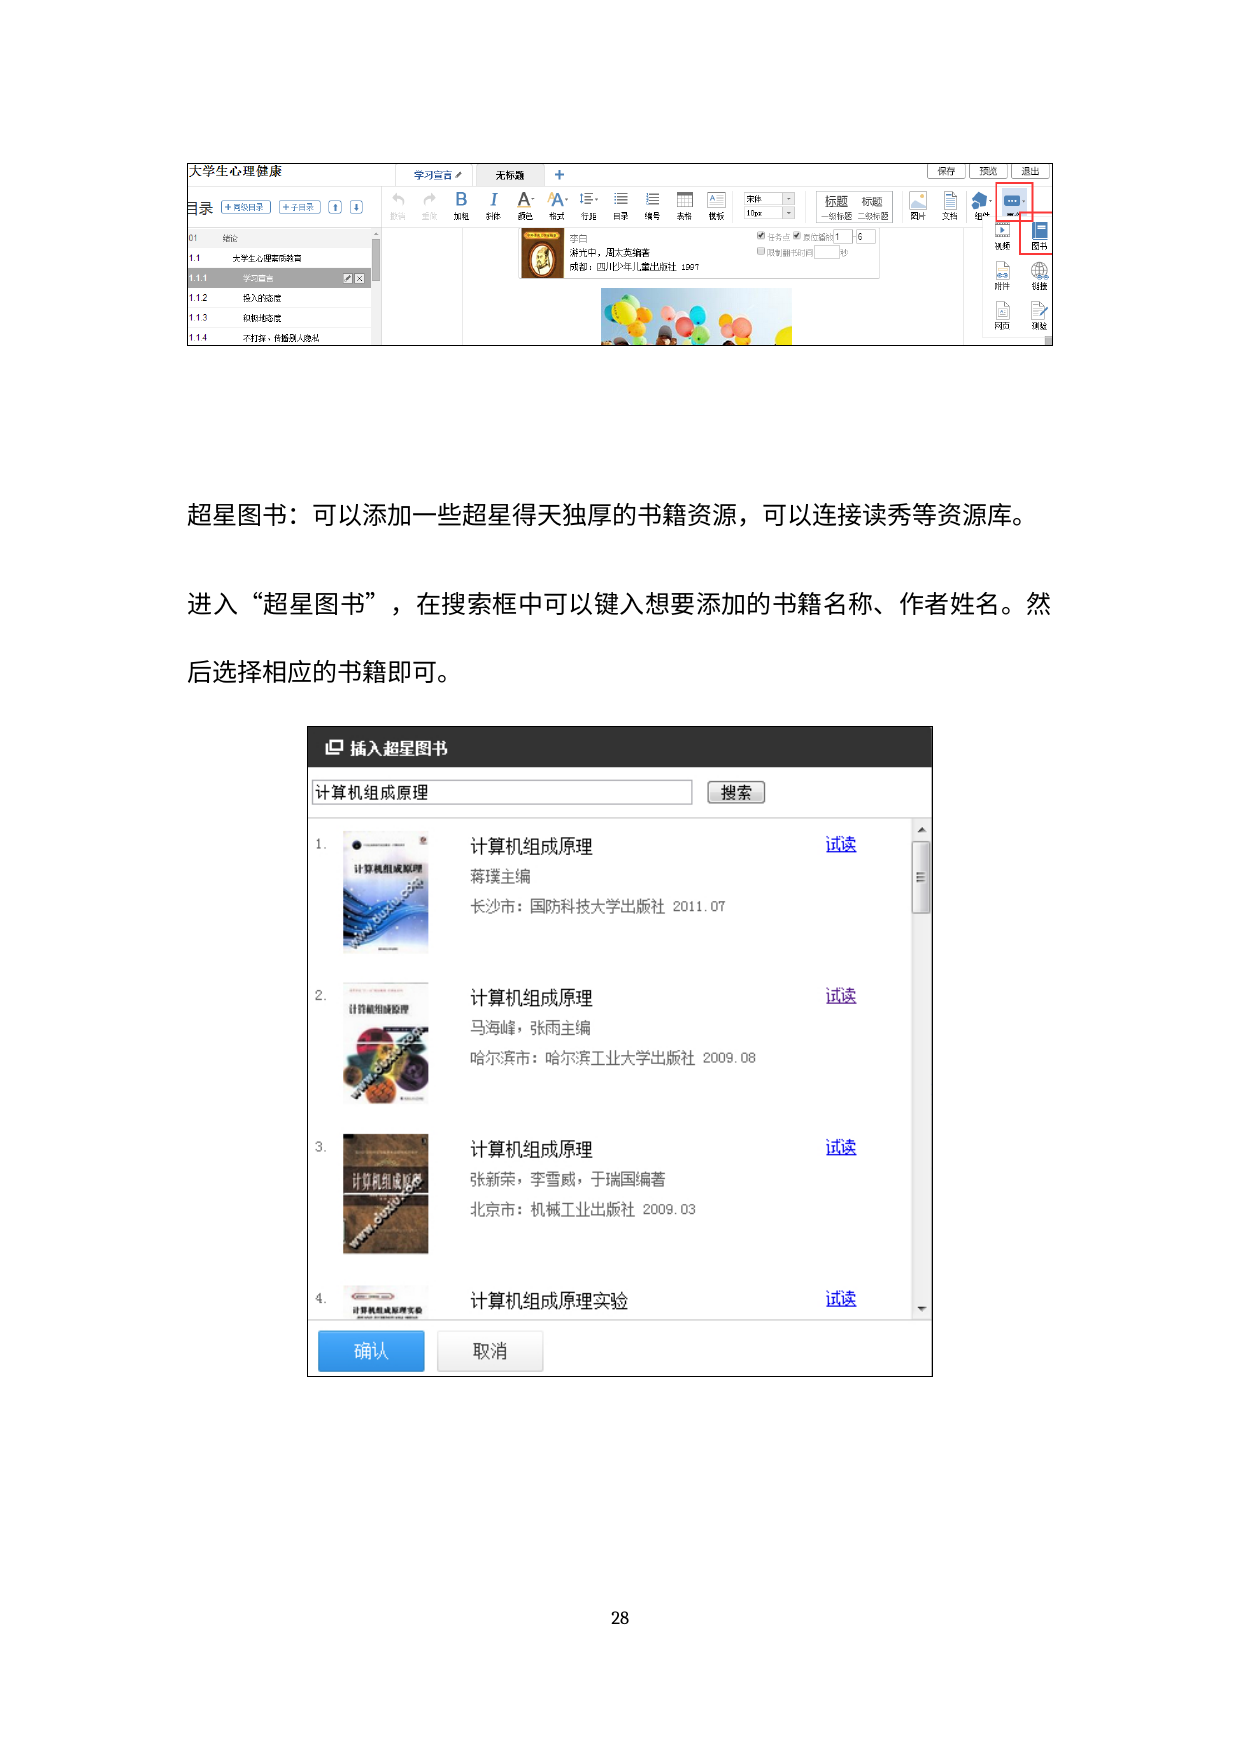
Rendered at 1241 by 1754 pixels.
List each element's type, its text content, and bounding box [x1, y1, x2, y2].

text 超星图书：可以添加一些超星得天独厚的书籍资源，可以连接读秀等资源库。 [187, 479, 1053, 547]
picture [308, 727, 932, 1376]
text 进入“超星图书”，在搜索框中可以键入想要添加的书籍名称、作者姓名。然后选择相应的书籍即可。 [187, 569, 1053, 705]
picture [188, 164, 1052, 345]
